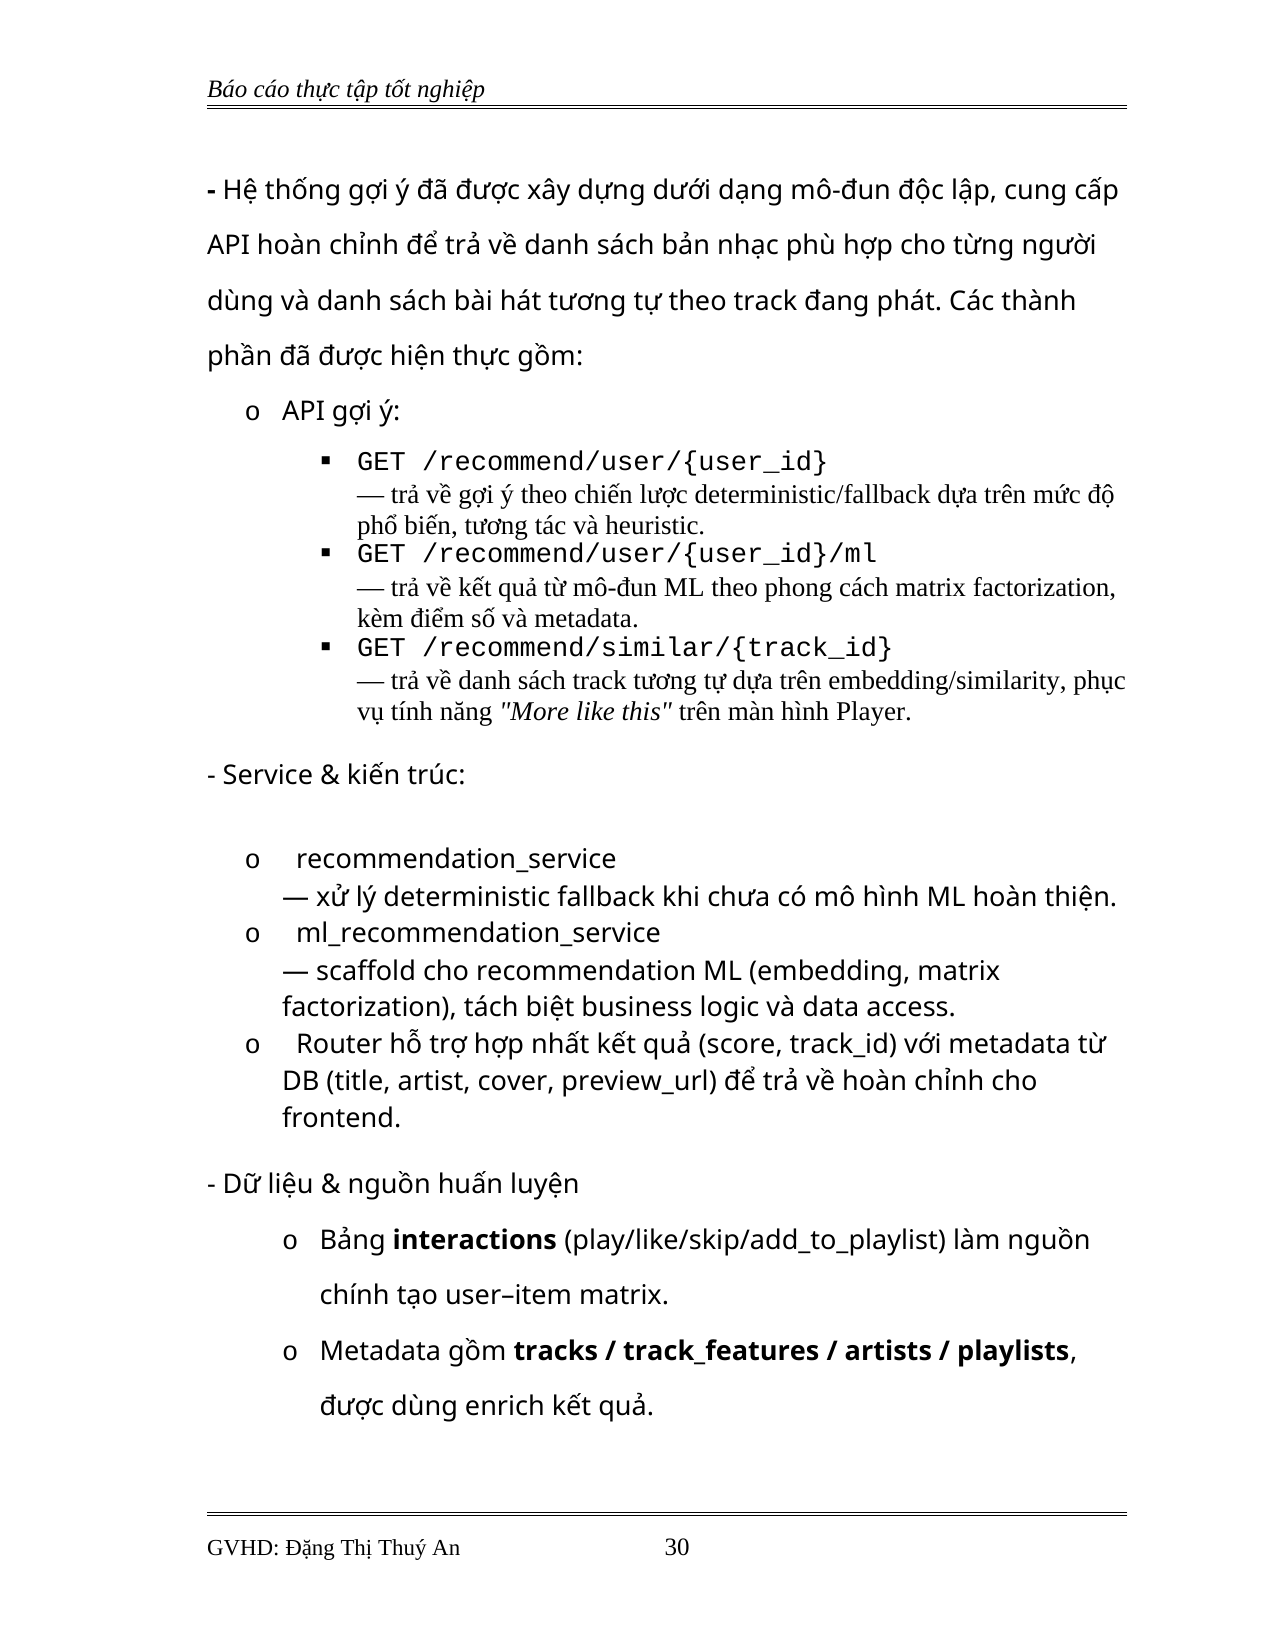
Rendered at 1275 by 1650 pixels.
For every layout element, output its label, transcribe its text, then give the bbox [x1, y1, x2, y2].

list recommendation_service — xử lý deterministic fallback khi chưa có mô hình ML hoàn thiện. [244, 840, 1127, 914]
list ml_recommendation_service — scaffold cho recommendation ML (embedding, matrix factorization), tách biệt business logic và data access. [244, 914, 1127, 1025]
list Metadata gồm tracks / track_features / artists / playlists, được dùng enrich kết quả. [282, 1331, 1127, 1423]
list API gợi ý: [244, 392, 1127, 429]
list GET /recommend/user/{user_id} — trả về gợi ý theo chiến lược deterministic/fallback dựa trên mức độ phổ biến, tương tác và heuristic. [319, 447, 1127, 540]
list Bảng interactions (play/like/skip/add_to_playlist) làm nguồn chính tạo user–item matrix. [282, 1220, 1127, 1312]
text - Hệ thống gợi ý đã được xây dựng dưới dạng mô-đun độc lập, cung cấp API hoàn chỉnh để trả về danh sách bản nhạc phù hợp cho từng người dùng và danh sách bài hát tương tự theo track đang phát. Các thành phần đã được hiện thực gồm: [207, 170, 1127, 373]
list Router hỗ trợ hợp nhất kết quả (score, track_id) với metadata từ DB (title, artist, cover, preview_url) để trả về hoàn chỉnh cho frontend. [244, 1025, 1127, 1136]
list GET /recommend/similar/{track_id} — trả về danh sách track tương tự dựa trên embedding/similarity, phục vụ tính năng "More like this" trên màn hình Player. [319, 633, 1127, 726]
list GET /recommend/user/{user_id}/ml — trả về kết quả từ mô-đun ML theo phong cách matrix factorization, kèm điểm số và metadata. [319, 540, 1127, 633]
text - Service & kiến trúc: [207, 756, 1127, 792]
text - Dữ liệu & nguồn huấn luyện [207, 1165, 1127, 1202]
